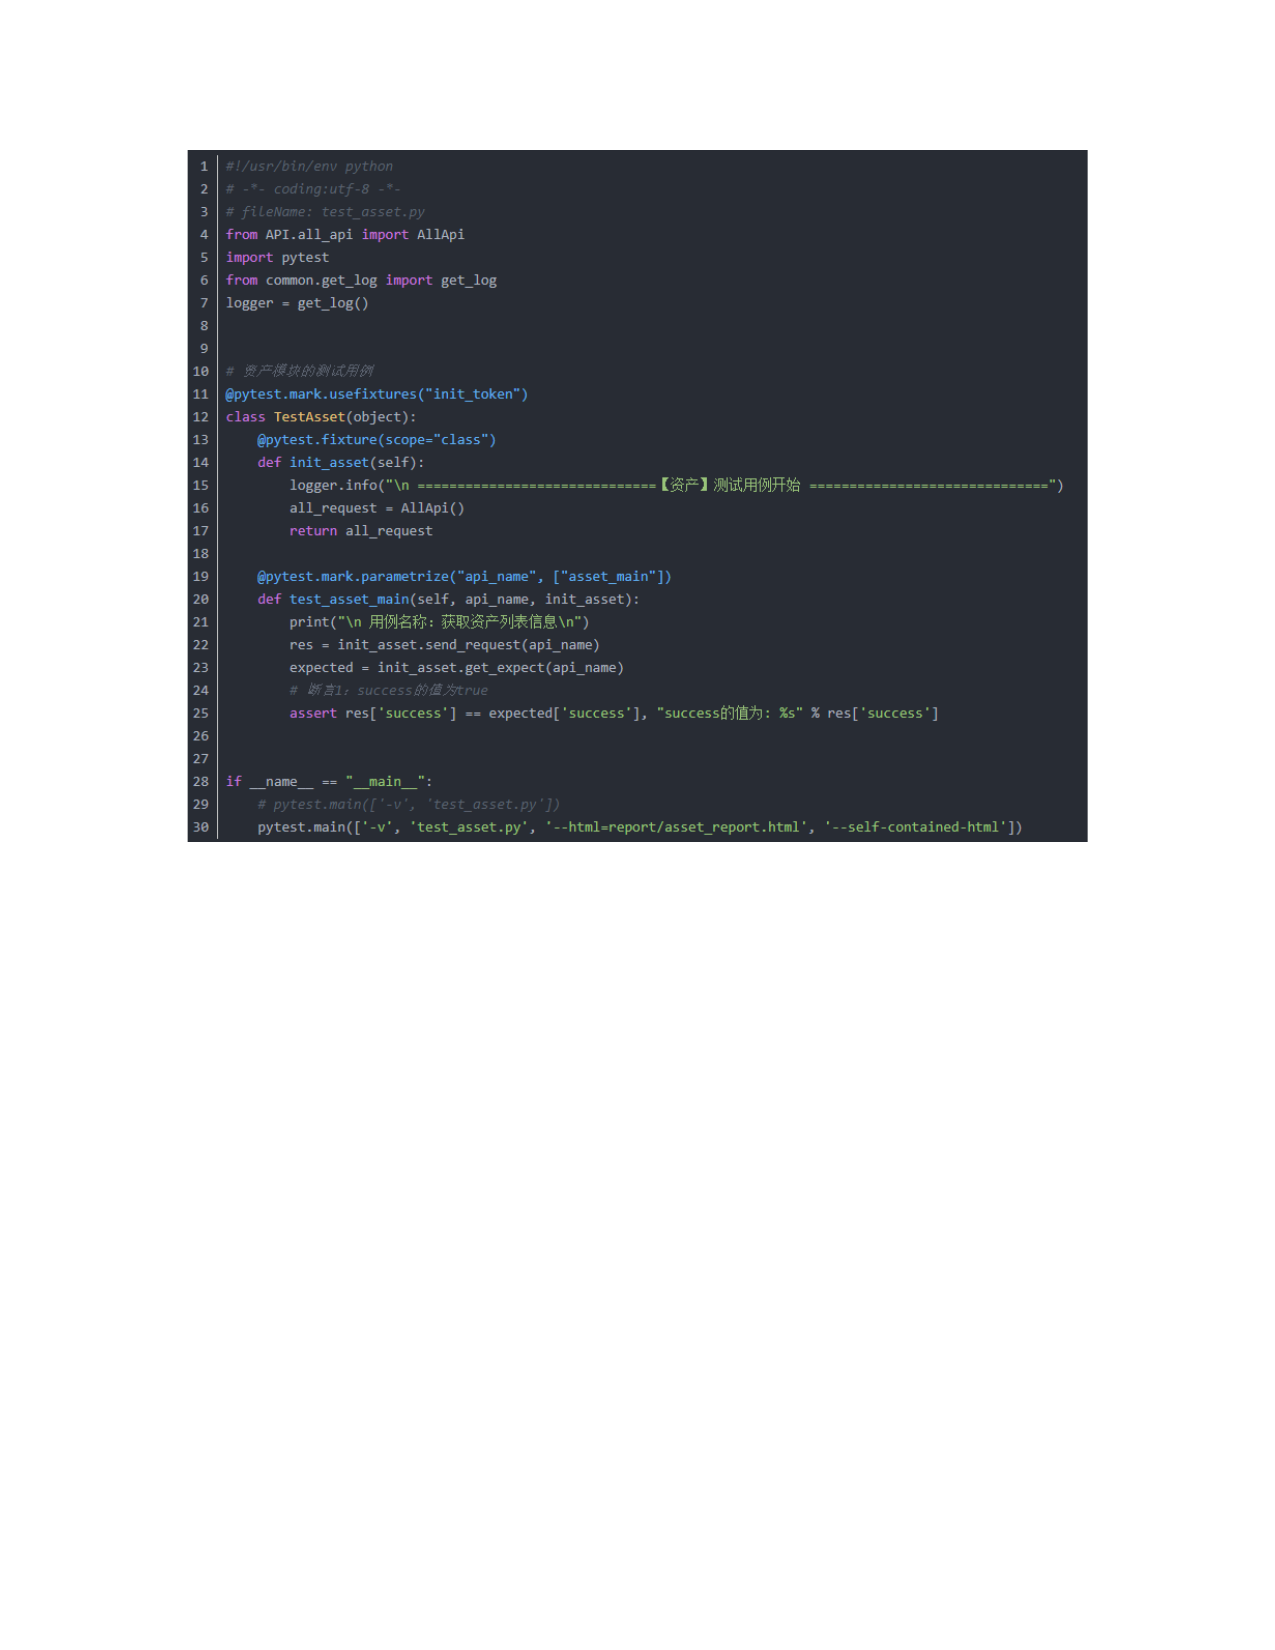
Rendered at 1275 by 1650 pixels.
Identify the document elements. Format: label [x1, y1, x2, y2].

picture [187, 150, 1088, 842]
